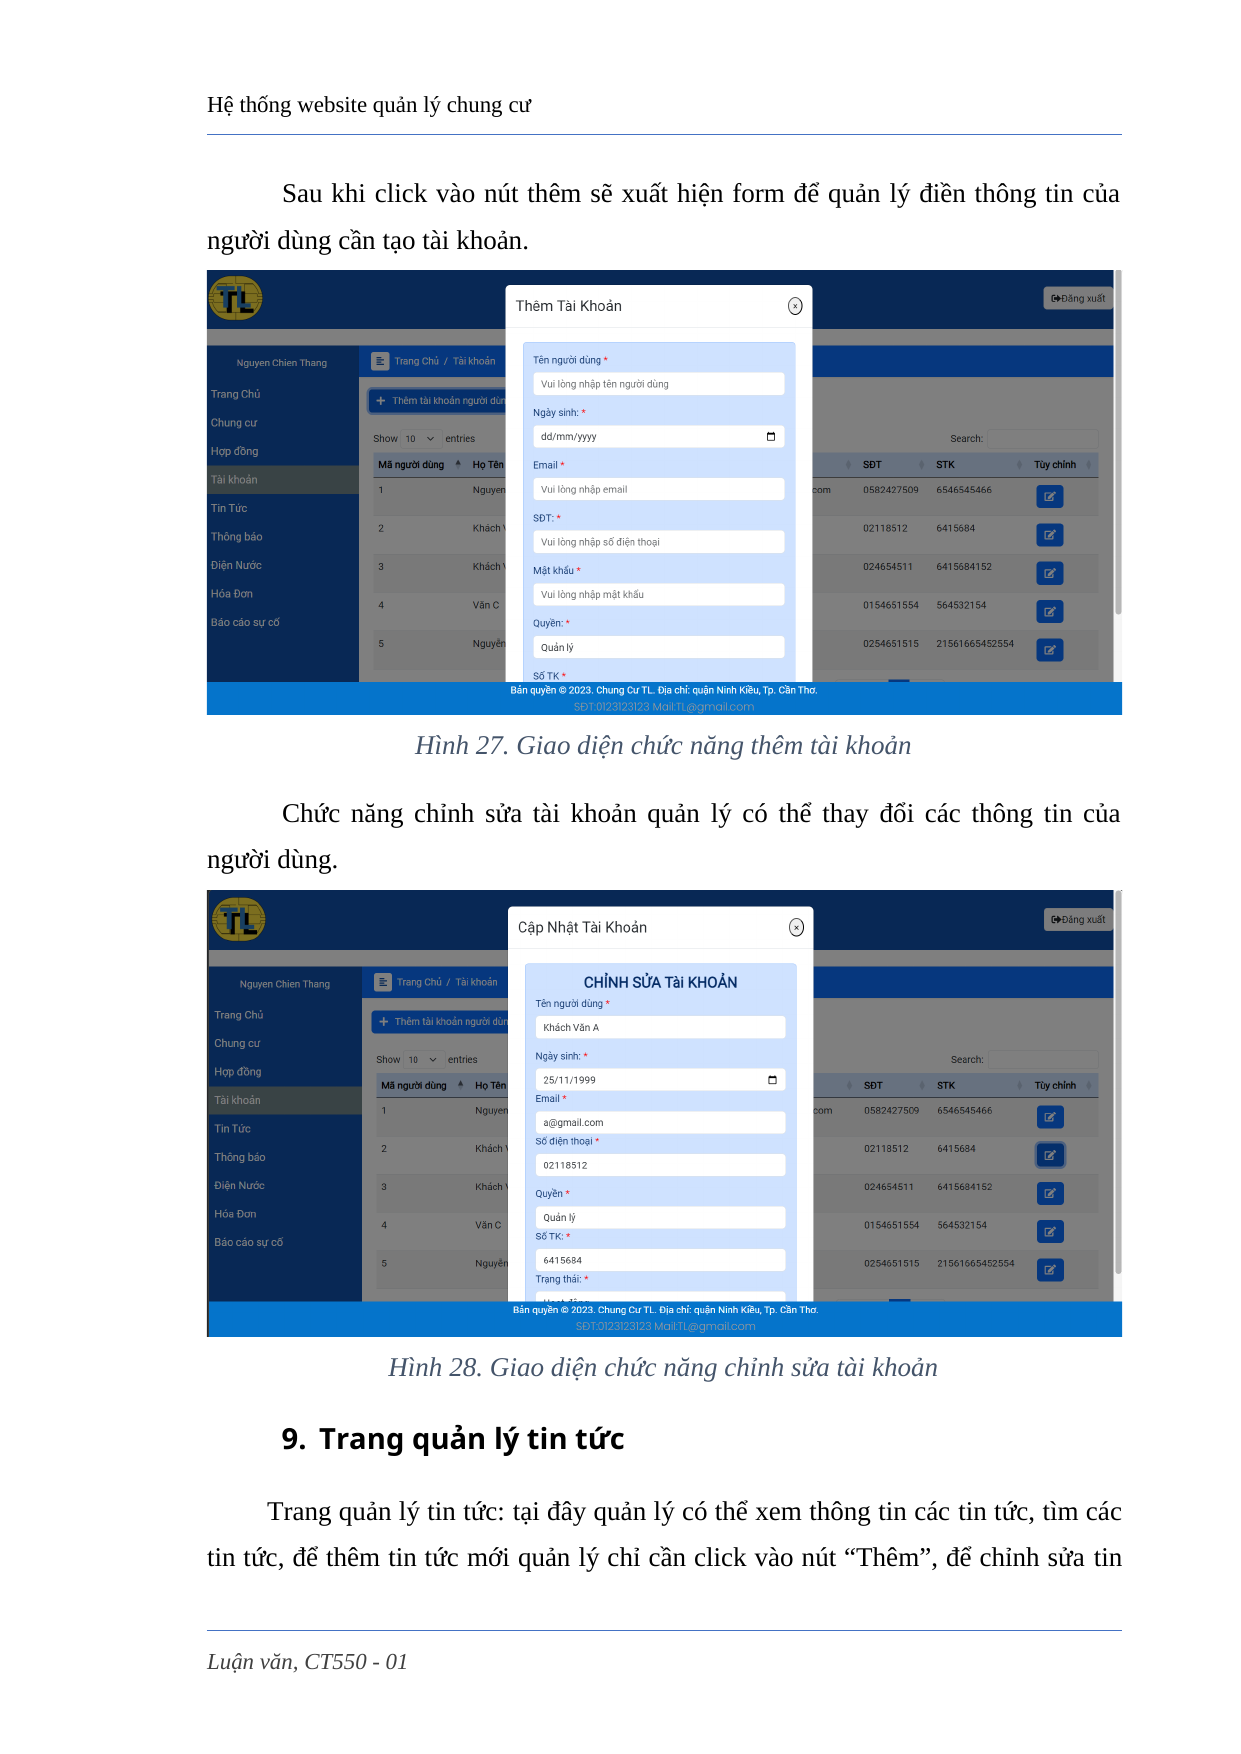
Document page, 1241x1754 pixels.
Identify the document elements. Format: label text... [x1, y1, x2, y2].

subtitle Trang quản lý tin tức [281, 1419, 1122, 1458]
picture [206, 270, 1123, 715]
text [207, 1495, 1122, 1573]
picture [206, 890, 1123, 1337]
text Hình 28. Giao diện chức năng chỉnh sửa tài khoản [207, 1351, 1122, 1382]
text Hình 27. Giao diện chức năng thêm tài khoản [207, 729, 1122, 760]
text Sau khi click vào nút thêm sẽ xuất hiện form để quản lý điền thông tin của người dùng cần tạo tài khoản. [207, 177, 1122, 255]
text Chức năng chỉnh sửa tài khoản quản lý có thể thay đổi các thông tin của người dùng. [207, 797, 1122, 874]
